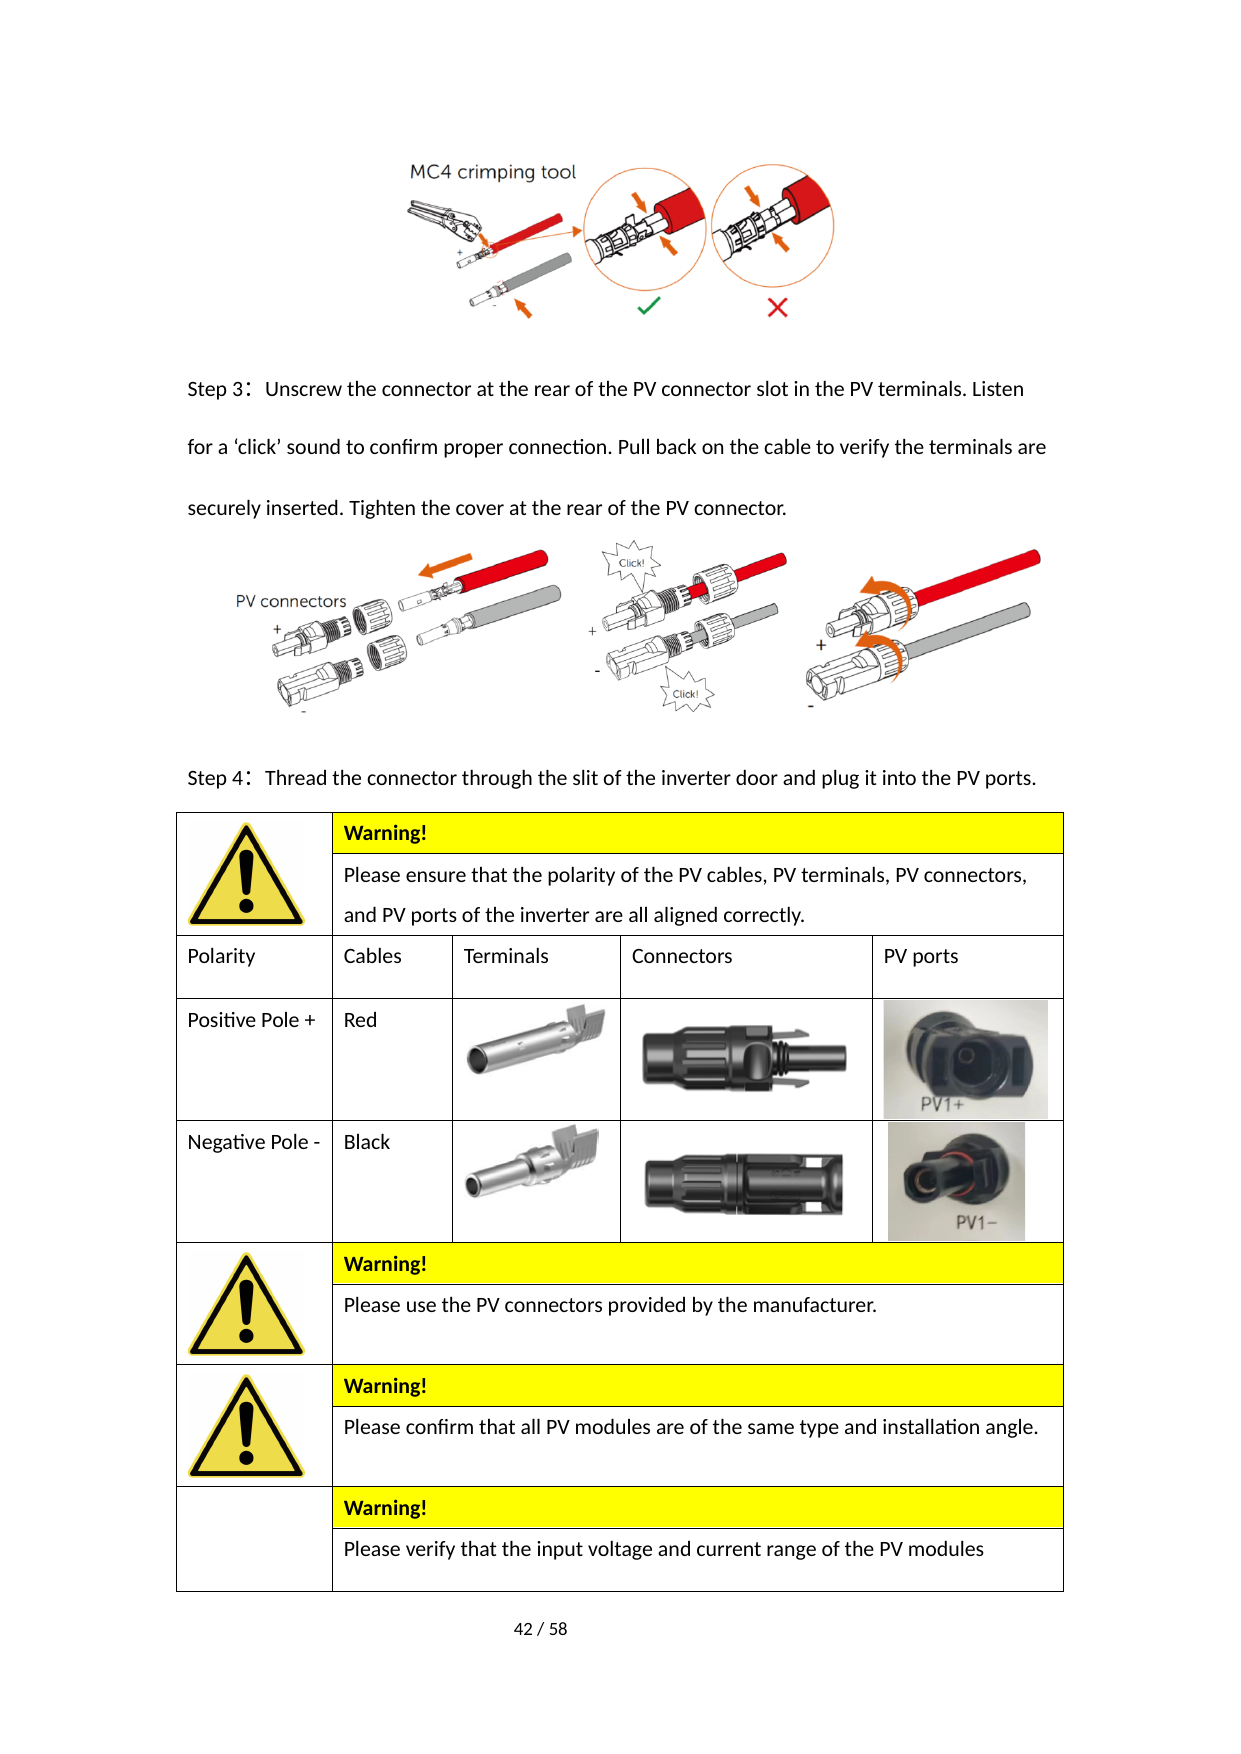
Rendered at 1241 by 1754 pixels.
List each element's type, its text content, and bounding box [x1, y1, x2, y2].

table_cell Cables [333, 936, 452, 998]
table_cell [177, 1365, 332, 1486]
table_cell [621, 1121, 872, 1242]
table_cell Please ensure that the polarity of the PV cables, PV terminals, PV connectors, and PV ports of the inverter are all aligned correctly. [333, 854, 1063, 935]
picture [399, 151, 841, 329]
picture [463, 1123, 599, 1200]
picture [187, 821, 306, 926]
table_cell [333, 1529, 1063, 1591]
picture [883, 1122, 1025, 1241]
picture [631, 1127, 861, 1237]
table_cell Positive Pole + [177, 999, 332, 1120]
table_cell PV ports [873, 936, 1063, 998]
text Step 4：Thread the connector through the slit of the inverter door and plug it into the PV ports. [187, 756, 1053, 796]
table_cell Negative Pole - [177, 1121, 332, 1242]
table_header [177, 813, 332, 935]
picture [187, 1373, 306, 1478]
text Step 3：Unscrew the connector at the rear of the PV connector slot in the PV terminals. Listen for a ‘click’ sound to confirm proper connection. Pull back on the cable to verify the terminals are securely inserted. Tighten the cover at the rear of the PV connector. [187, 366, 1053, 527]
table_cell Please confirm that all PV modules are of the same type and installation angle. [333, 1407, 1063, 1486]
table_cell [453, 1121, 620, 1242]
table_cell Red [333, 999, 452, 1120]
table_cell Warning! [333, 1243, 1063, 1283]
picture [187, 1251, 306, 1356]
table_cell [177, 1487, 332, 1591]
table_cell Black [333, 1121, 452, 1242]
picture [631, 1016, 856, 1103]
table_header Warning! [333, 813, 1063, 853]
table_cell [177, 1243, 332, 1364]
table_cell Polarity [177, 936, 332, 998]
table_cell [621, 999, 872, 1120]
picture [883, 1000, 1048, 1119]
table_cell Connectors [621, 936, 872, 998]
table_cell Terminals [453, 936, 620, 998]
table_cell Warning! [333, 1487, 1063, 1527]
picture [463, 1002, 609, 1077]
table_cell [873, 999, 1063, 1120]
table_cell [873, 1121, 1063, 1242]
table_cell Please use the PV connectors provided by the manufacturer. [333, 1285, 1063, 1364]
table_cell [453, 999, 620, 1120]
picture [231, 540, 1049, 718]
table_cell Warning! [333, 1365, 1063, 1406]
